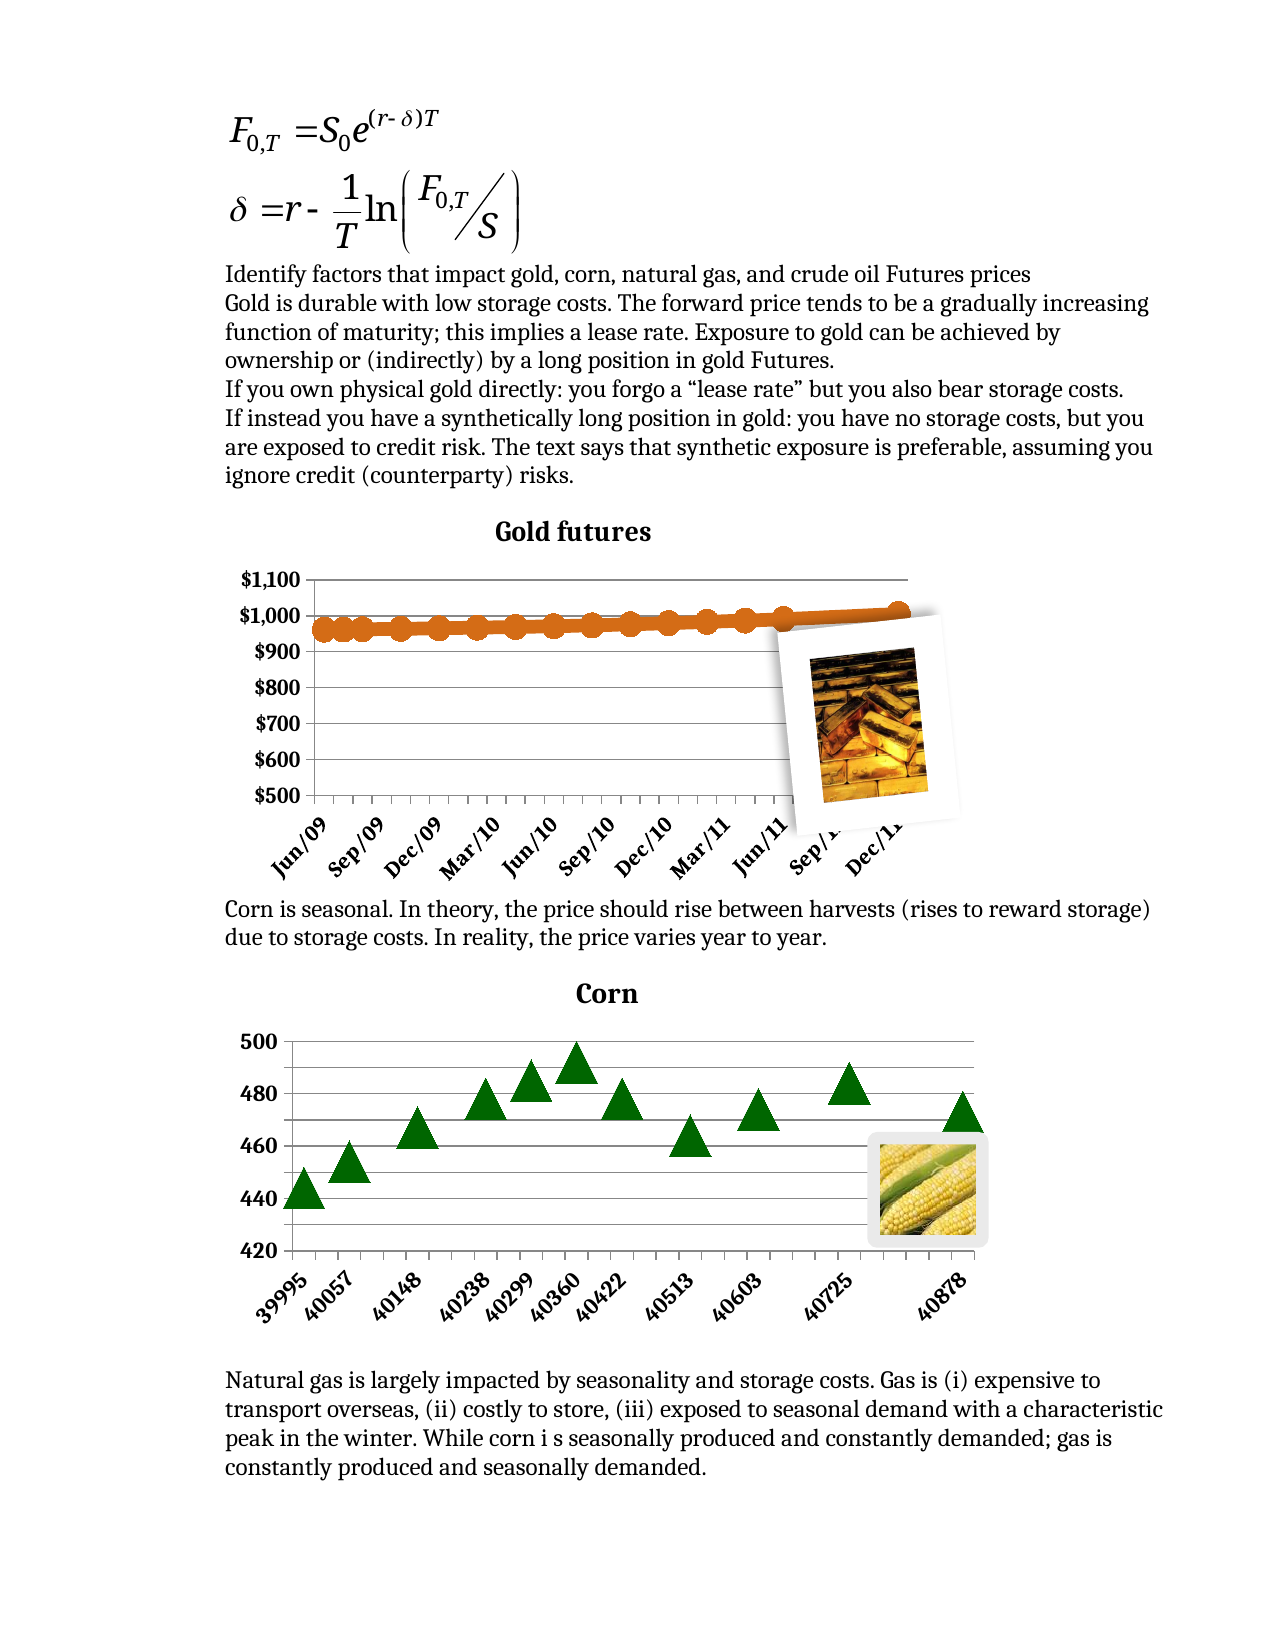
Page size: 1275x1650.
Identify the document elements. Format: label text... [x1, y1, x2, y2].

text Gold is durable with low storage costs. The forward price tends to be a gradually increasing function of maturity; this implies a lease rate. Exposure to gold can be achieved by ownership or (indirectly) by a long position in gold Futures. [225, 289, 1172, 375]
text If instead you have a synthetically long position in gold: you have no storage costs, but you are exposed to credit risk. The text says that synthetic exposure is preferable, assuming you ignore credit (counterparty) risks. [225, 404, 1172, 490]
text Natural gas is largely impacted by seasonality and storage costs. Gas is (i) expensive to transport overseas, (ii) costly to store, (iii) exposed to seasonal demand with a characteristic peak in the winter. While corn i s seasonally produced and constantly demanded; gas is constantly produced and seasonally demanded. [225, 1366, 1172, 1481]
picture [880, 1145, 976, 1235]
text If you own physical gold directly: you forgo a “lease rate” but you also bear storage costs. [225, 375, 1172, 404]
text Identify factors that impact gold, corn, natural gas, and crude oil Futures prices [225, 260, 1172, 289]
text Corn is seasonal. In theory, the price should rise between harvests (rises to reward storage) due to storage costs. In reality, the price varies year to year. [225, 894, 1172, 952]
picture [810, 648, 928, 802]
